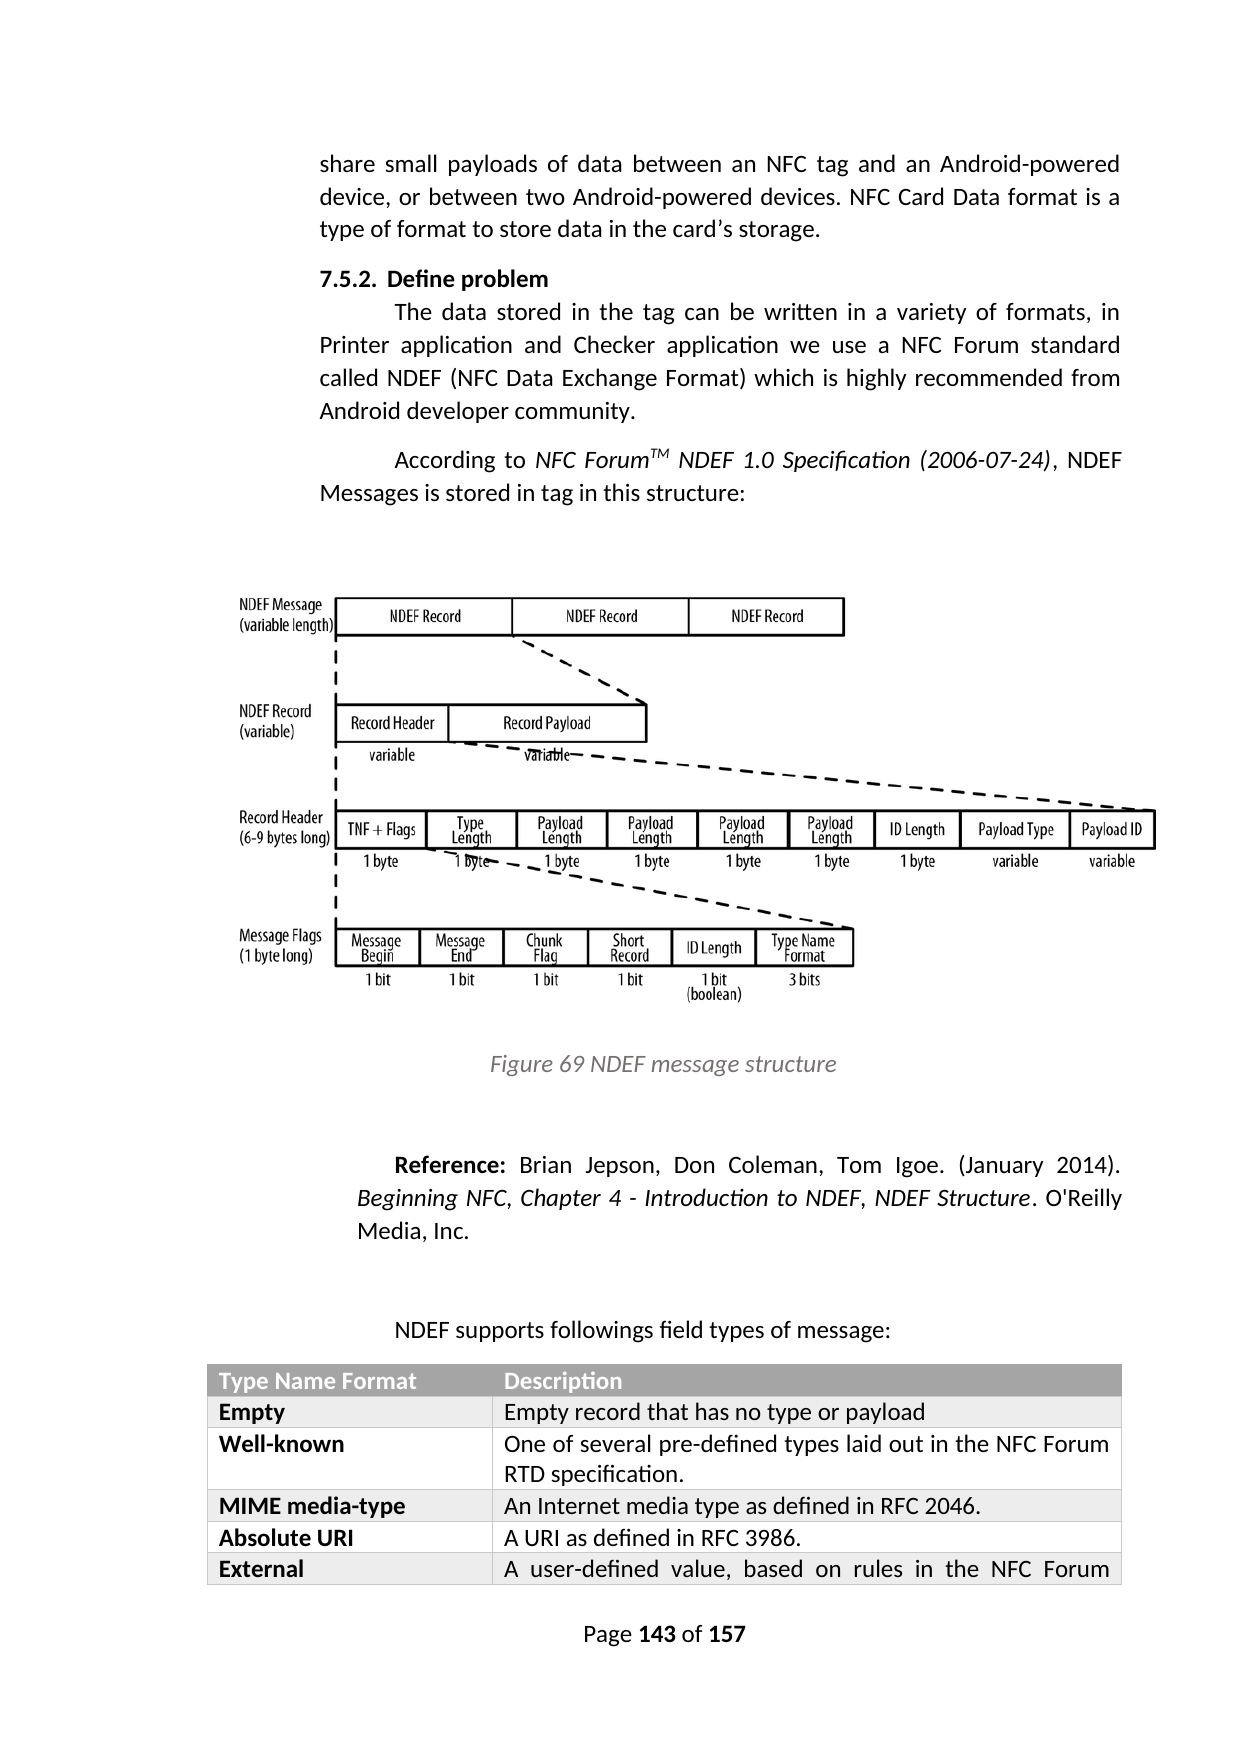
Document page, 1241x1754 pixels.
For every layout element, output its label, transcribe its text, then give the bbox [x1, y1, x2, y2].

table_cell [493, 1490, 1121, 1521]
text Figure 69 NDEF message structure [207, 1048, 1122, 1079]
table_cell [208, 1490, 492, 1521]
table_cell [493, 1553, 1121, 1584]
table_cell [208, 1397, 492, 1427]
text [319, 148, 1122, 244]
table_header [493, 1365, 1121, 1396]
text Reference: Brian Jepson, Don Coleman, Tom Igoe. (January 2014). Beginning NFC, Chapter 4 - Introduction to NDEF, NDEF Structure. O'Reilly Media, Inc. [357, 1149, 1122, 1246]
text The data stored in the tag can be written in a variety of formats, in Printer application and Checker application we use a NFC Forum standard called NDEF (NFC Data Exchange Format) which is highly recommended from Android developer community. [319, 296, 1122, 425]
text NDEF supports followings field types of message: [319, 1314, 1122, 1345]
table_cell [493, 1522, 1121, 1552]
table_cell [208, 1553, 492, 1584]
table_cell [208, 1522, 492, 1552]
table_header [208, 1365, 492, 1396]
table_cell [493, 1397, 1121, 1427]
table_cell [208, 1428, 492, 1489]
picture [206, 576, 1181, 1030]
text According to NFC ForumTM NDEF 1.0 Specification (2006-07-24), NDEF Messages is stored in tag in this structure: [319, 444, 1122, 508]
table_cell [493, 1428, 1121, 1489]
subtitle Define problem [319, 263, 1122, 294]
